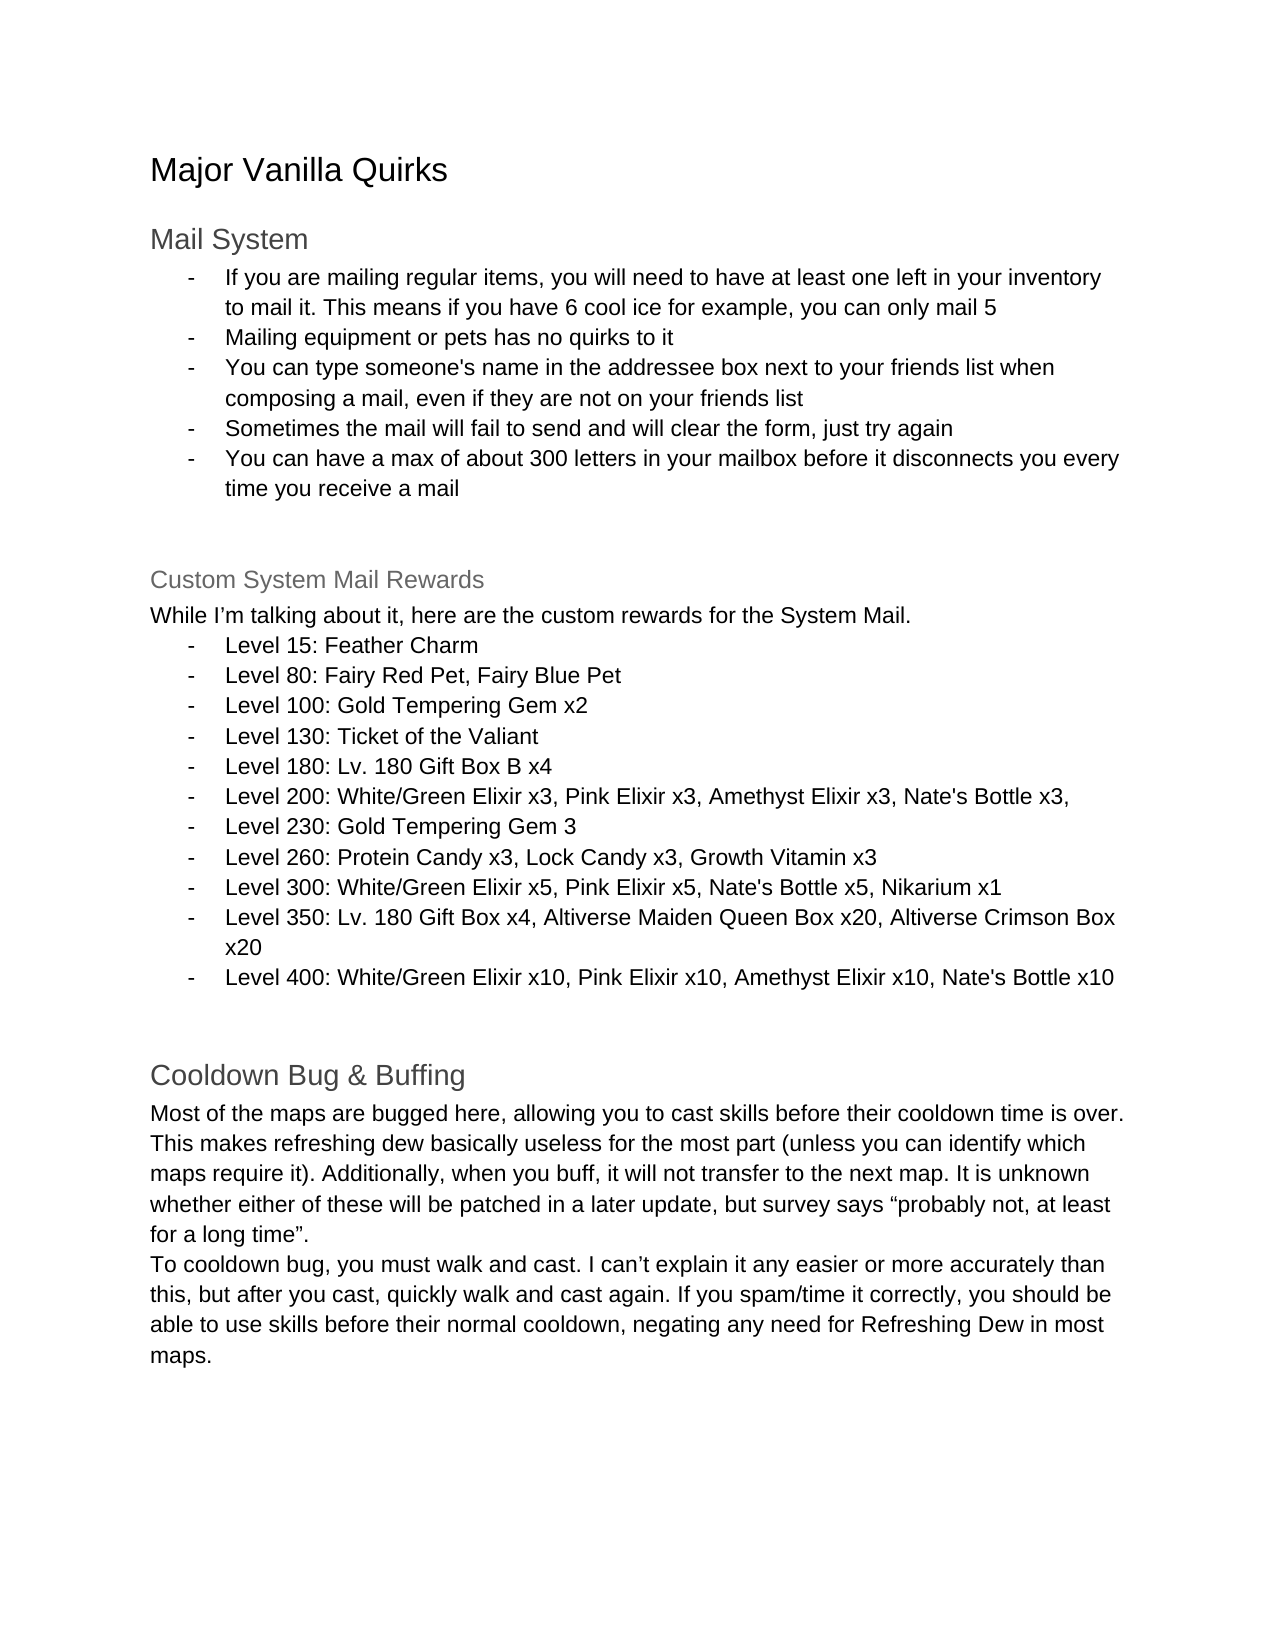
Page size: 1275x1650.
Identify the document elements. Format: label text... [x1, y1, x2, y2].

list You can type someone's name in the addressee box next to your friends list when composing a mail, even if they are not on your friends list [187, 354, 1125, 411]
list Level 130: Ticket of the Valiant [187, 723, 1125, 749]
list Level 200: White/Green Elixir x3, Pink Elixir x3, Amethyst Elixir x3, Nate's Bottle x3, [187, 783, 1125, 809]
list Level 80: Fairy Red Pet, Fairy Blue Pet [187, 662, 1125, 688]
list Level 300: White/Green Elixir x5, Pink Elixir x5, Nate's Bottle x5, Nikarium x1 [187, 874, 1125, 900]
text While I’m talking about it, here are the custom rewards for the System Mail. [150, 602, 1125, 628]
text Most of the maps are bugged here, allowing you to cast skills before their cooldown time is over. This makes refreshing dew basically useless for the most part (unless you can identify which maps require it). Additionally, when you buff, it will not transfer to the next map. It is unknown whether either of these will be patched in a later update, but survey says “probably not, at least for a long time”. [150, 1100, 1125, 1247]
list You can have a max of about 300 letters in your mailbox before it disconnects you every time you receive a mail [187, 445, 1125, 501]
list If you are mailing regular items, you will need to have at least one left in your inventory to mail it. This means if you have 6 cool ice for example, you can only mail 5 [187, 264, 1125, 320]
list Level 100: Gold Tempering Gem x2 [187, 692, 1125, 719]
subtitle Major Vanilla Quirks [150, 150, 1125, 188]
text To cooldown bug, you must walk and cast. I can’t explain it any easier or more accurately than this, but after you cast, quickly walk and cast again. If you spam/time it correctly, you should be able to use skills before their normal cooldown, negating any need for Refreshing Dew in most maps. [150, 1251, 1125, 1368]
subtitle Mail System [150, 222, 1125, 255]
list Mailing equipment or pets has no quirks to it [187, 324, 1125, 350]
list Level 260: Protein Candy x3, Lock Candy x3, Growth Vitamin x3 [187, 843, 1125, 870]
subtitle Cooldown Bug & Buffing [150, 1058, 1125, 1092]
list Level 15: Feather Charm [187, 632, 1125, 658]
list Level 230: Gold Tempering Gem 3 [187, 813, 1125, 839]
list Sometimes the mail will fail to send and will clear the form, just try again [187, 415, 1125, 441]
list Level 180: Lv. 180 Gift Box B x4 [187, 753, 1125, 779]
subtitle Custom System Mail Rewards [150, 565, 1125, 593]
list Level 350: Lv. 180 Gift Box x4, Altiverse Maiden Queen Box x20, Altiverse Crimson Box x20 [187, 904, 1125, 960]
list Level 400: White/Green Elixir x10, Pink Elixir x10, Amethyst Elixir x10, Nate's Bottle x10 [187, 964, 1125, 991]
